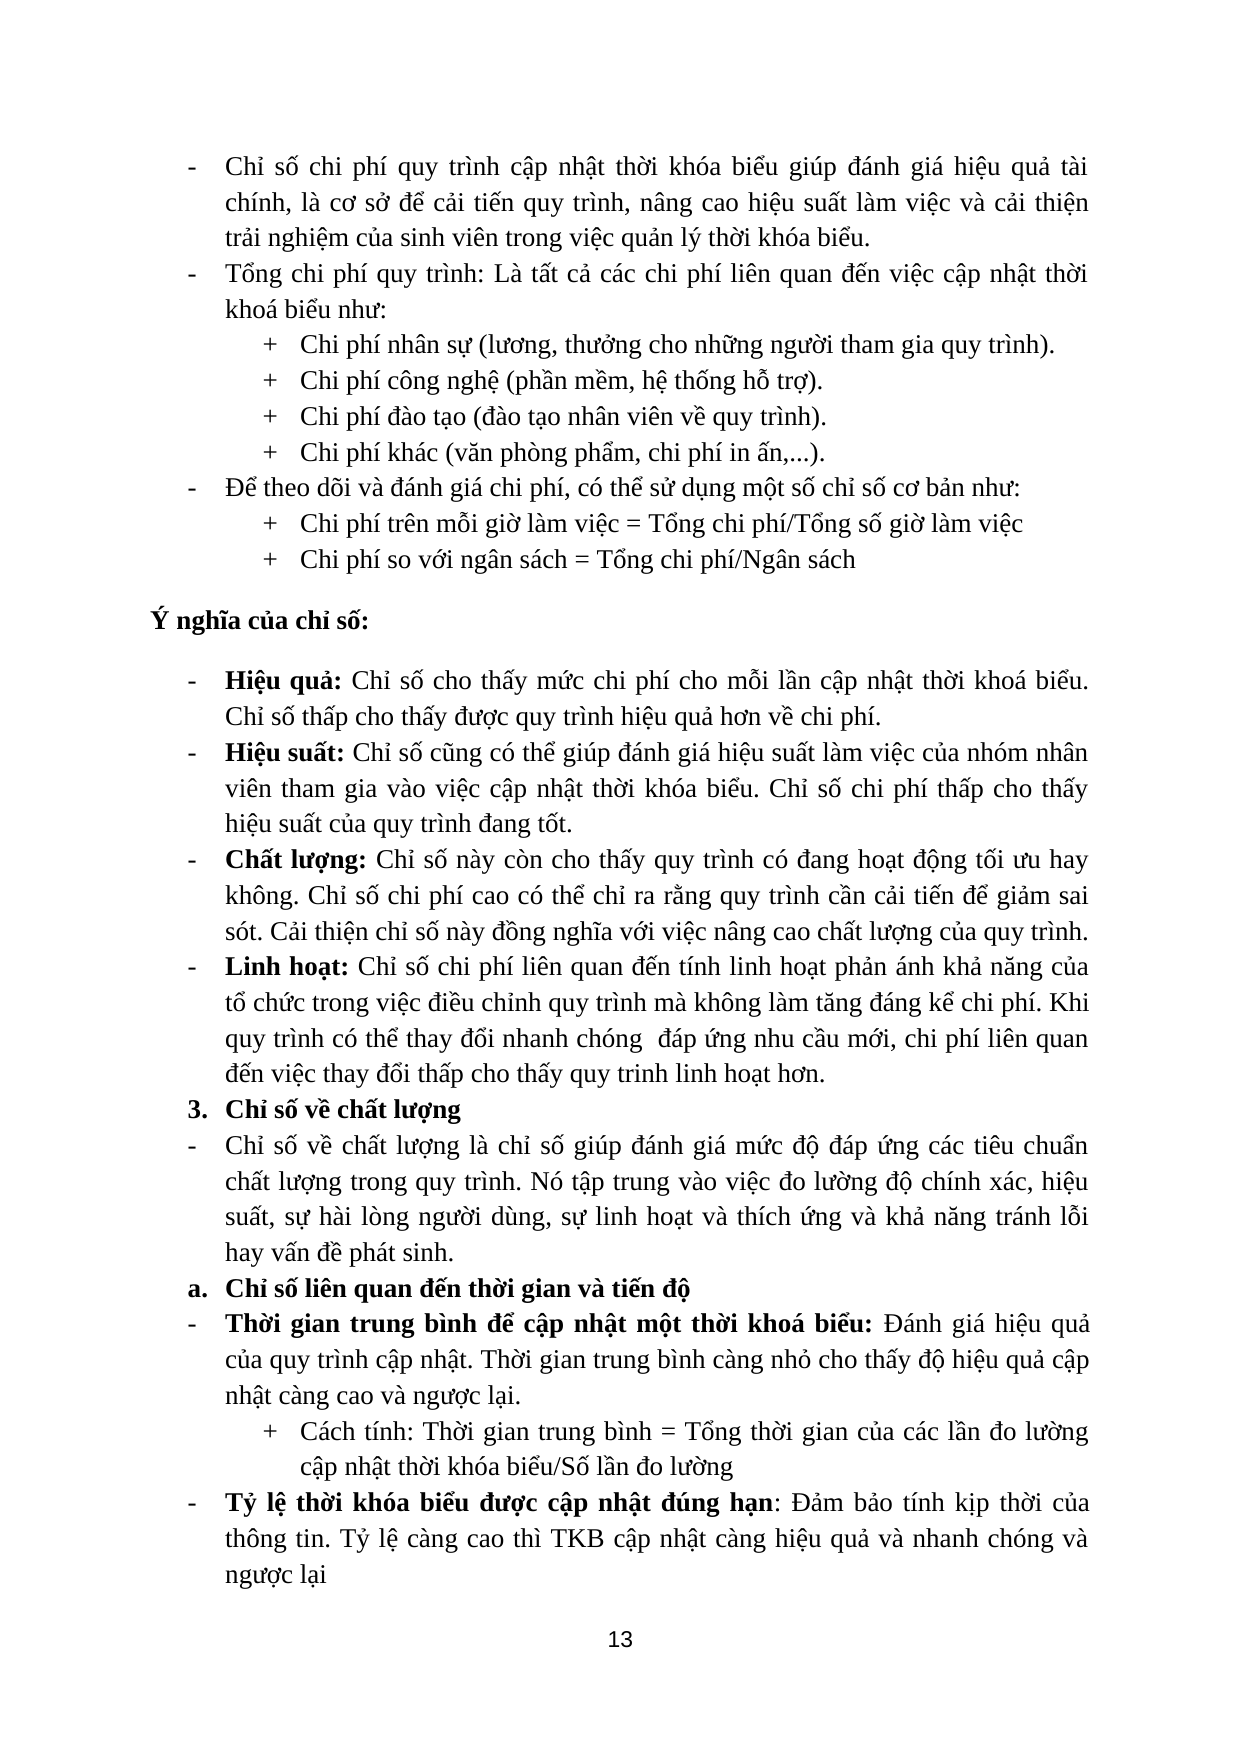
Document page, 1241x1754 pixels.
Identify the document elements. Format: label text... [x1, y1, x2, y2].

list Để theo dõi và đánh giá chi phí, có thể sử dụng một số chỉ số cơ bản như: [187, 472, 1090, 503]
list Chi phí trên mỗi giờ làm việc = Tổng chi phí/Tổng số giờ làm việc [262, 507, 1090, 538]
list Hiệu suất: Chỉ số cũng có thể giúp đánh giá hiệu suất làm việc của nhóm nhân viên tham gia vào việc cập nhật thời khóa biểu. Chỉ số chi phí thấp cho thấy hiệu suất của quy trình đang tốt. [187, 736, 1090, 838]
list Chỉ số về chất lượng [187, 1093, 1090, 1124]
list Chi phí công nghệ (phần mềm, hệ thống hỗ trợ). [262, 364, 1090, 396]
list Tổng chi phí quy trình: Là tất cả các chi phí liên quan đến việc cập nhật thời khoá biểu như: [187, 257, 1090, 324]
text Ý nghĩa của chỉ số: [150, 604, 1090, 635]
list Hiệu quả: Chỉ số cho thấy mức chi phí cho mỗi lần cập nhật thời khoá biểu. Chỉ số thấp cho thấy được quy trình hiệu quả hơn về chi phí. [187, 664, 1090, 731]
list Chỉ số liên quan đến thời gian và tiến độ [187, 1272, 1090, 1303]
list Chất lượng: Chỉ số này còn cho thấy quy trình có đang hoạt động tối ưu hay không. Chỉ số chi phí cao có thể chỉ ra rằng quy trình cần cải tiến để giảm sai sót. Cải thiện chỉ số này đồng nghĩa với việc nâng cao chất lượng của quy trình. [187, 843, 1090, 946]
list Tỷ lệ thời khóa biểu được cập nhật đúng hạn: Đảm bảo tính kịp thời của thông tin. Tỷ lệ càng cao thì TKB cập nhật càng hiệu quả và nhanh chóng và ngược lại [187, 1486, 1090, 1589]
list Chi phí nhân sự (lương, thưởng cho những người tham gia quy trình). [262, 329, 1090, 360]
list Chi phí khác (văn phòng phẩm, chi phí in ấn,...). [262, 436, 1090, 467]
list Chi phí so với ngân sách = Tổng chi phí/Ngân sách [262, 543, 1090, 574]
list Chỉ số chi phí quy trình cập nhật thời khóa biểu giúp đánh giá hiệu quả tài chính, là cơ sở để cải tiến quy trình, nâng cao hiệu suất làm việc và cải thiện trải nghiệm của sinh viên trong việc quản lý thời khóa biểu. [187, 150, 1090, 253]
list Thời gian trung bình để cập nhật một thời khoá biểu: Đánh giá hiệu quả của quy trình cập nhật. Thời gian trung bình càng nhỏ cho thấy độ hiệu quả cập nhật càng cao và ngược lại. [187, 1308, 1090, 1410]
list Chi phí đào tạo (đào tạo nhân viên về quy trình). [262, 400, 1090, 431]
list Chỉ số về chất lượng là chỉ số giúp đánh giá mức độ đáp ứng các tiêu chuẩn chất lượng trong quy trình. Nó tập trung vào việc đo lường độ chính xác, hiệu suất, sự hài lòng người dùng, sự linh hoạt và thích ứng và khả năng tránh lỗi hay vấn đề phát sinh. [187, 1129, 1090, 1267]
list Linh hoạt: Chỉ số chi phí liên quan đến tính linh hoạt phản ánh khả năng của tổ chức trong việc điều chỉnh quy trình mà không làm tăng đáng kể chi phí. Khi quy trình có thể thay đổi nhanh chóng đáp ứng nhu cầu mới, chi phí liên quan đến việc thay đổi thấp cho thấy quy trinh linh hoạt hơn. [187, 950, 1090, 1089]
list Cách tính: Thời gian trung bình = Tổng thời gian của các lần đo lường cập nhật thời khóa biểu/Số lần đo lường [262, 1415, 1090, 1482]
